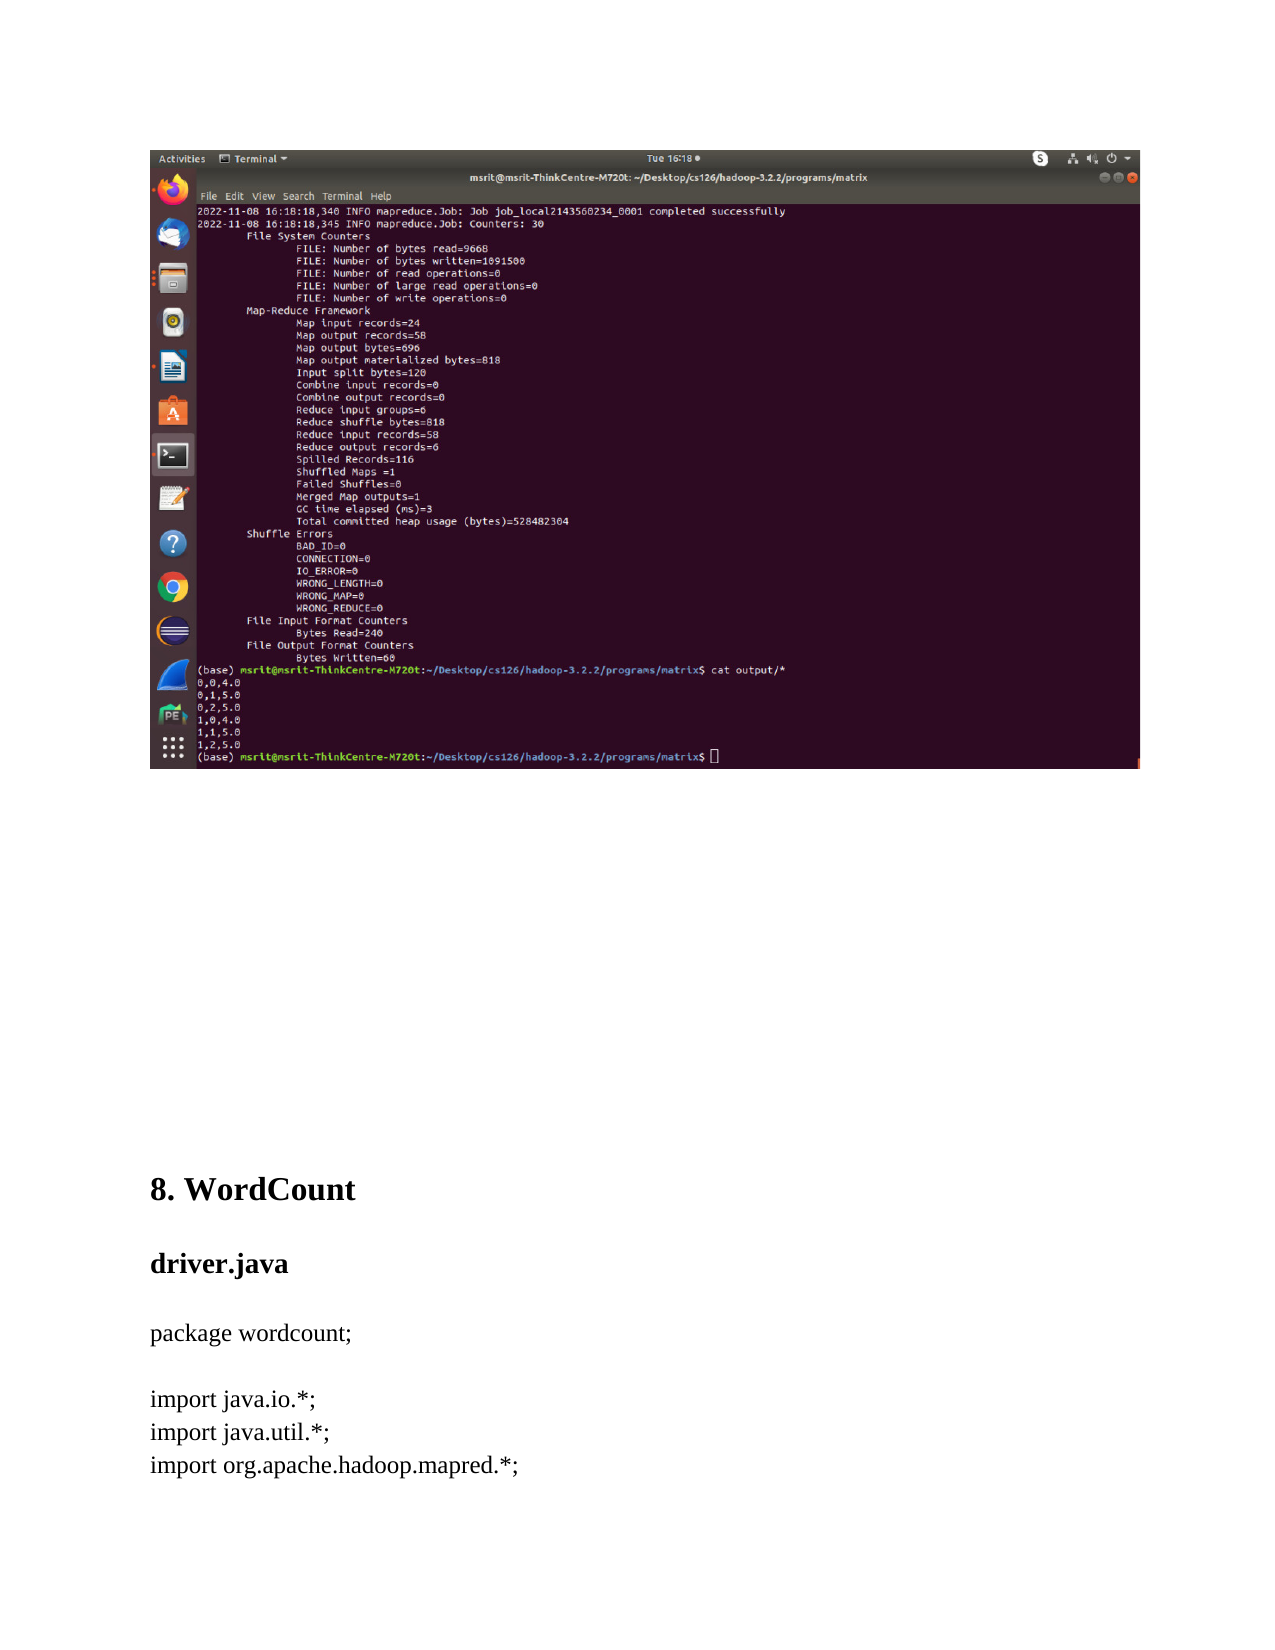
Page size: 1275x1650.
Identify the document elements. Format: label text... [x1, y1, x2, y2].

text import java.util.*; [150, 1417, 1125, 1446]
text 8. WordCount [150, 1169, 1125, 1207]
text package wordcount; [150, 1318, 1125, 1346]
text driver.java [150, 1246, 1125, 1280]
text import org.apache.hadoop.mapred.*; [150, 1450, 1125, 1478]
text import java.io.*; [150, 1384, 1125, 1412]
picture [150, 150, 1141, 769]
